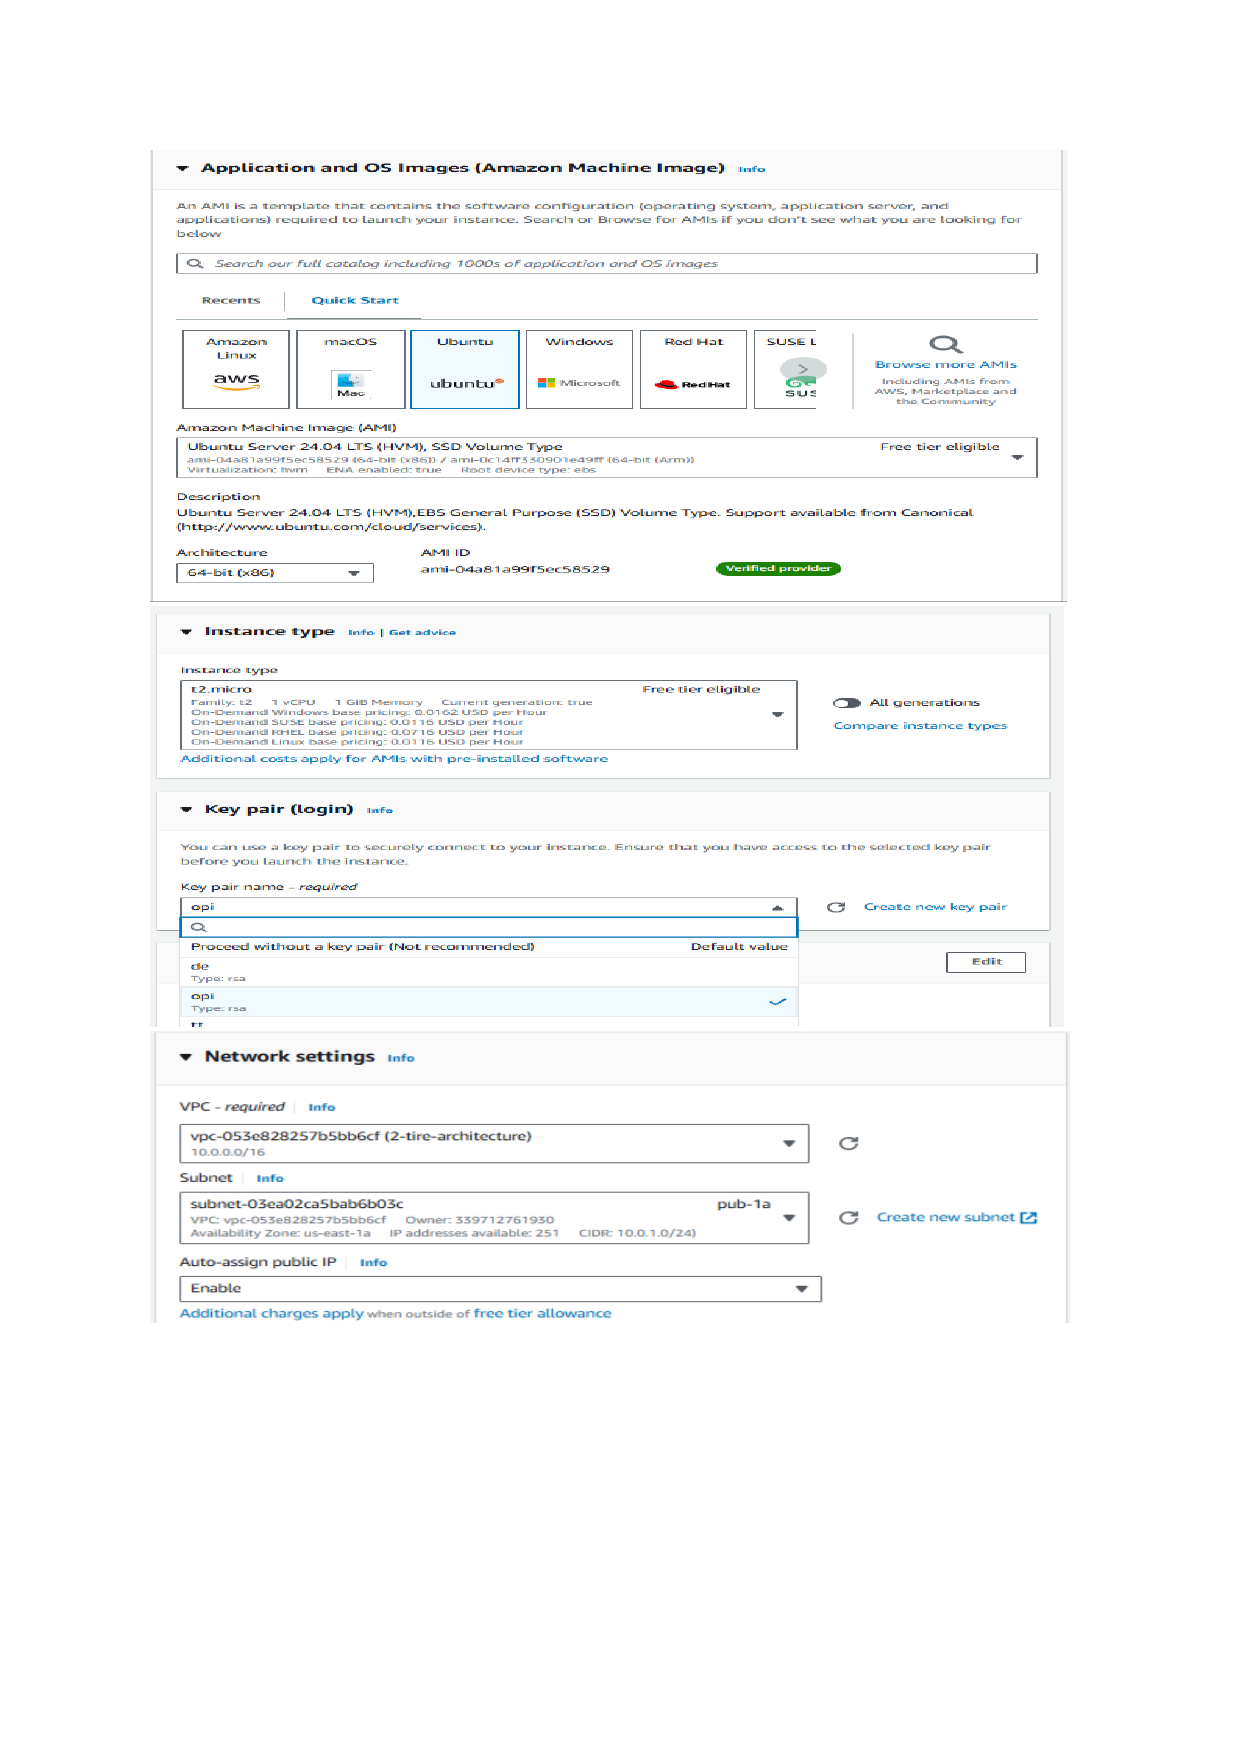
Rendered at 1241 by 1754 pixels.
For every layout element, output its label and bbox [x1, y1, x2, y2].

picture [150, 150, 1068, 602]
picture [150, 1031, 1071, 1323]
picture [150, 606, 1064, 1027]
